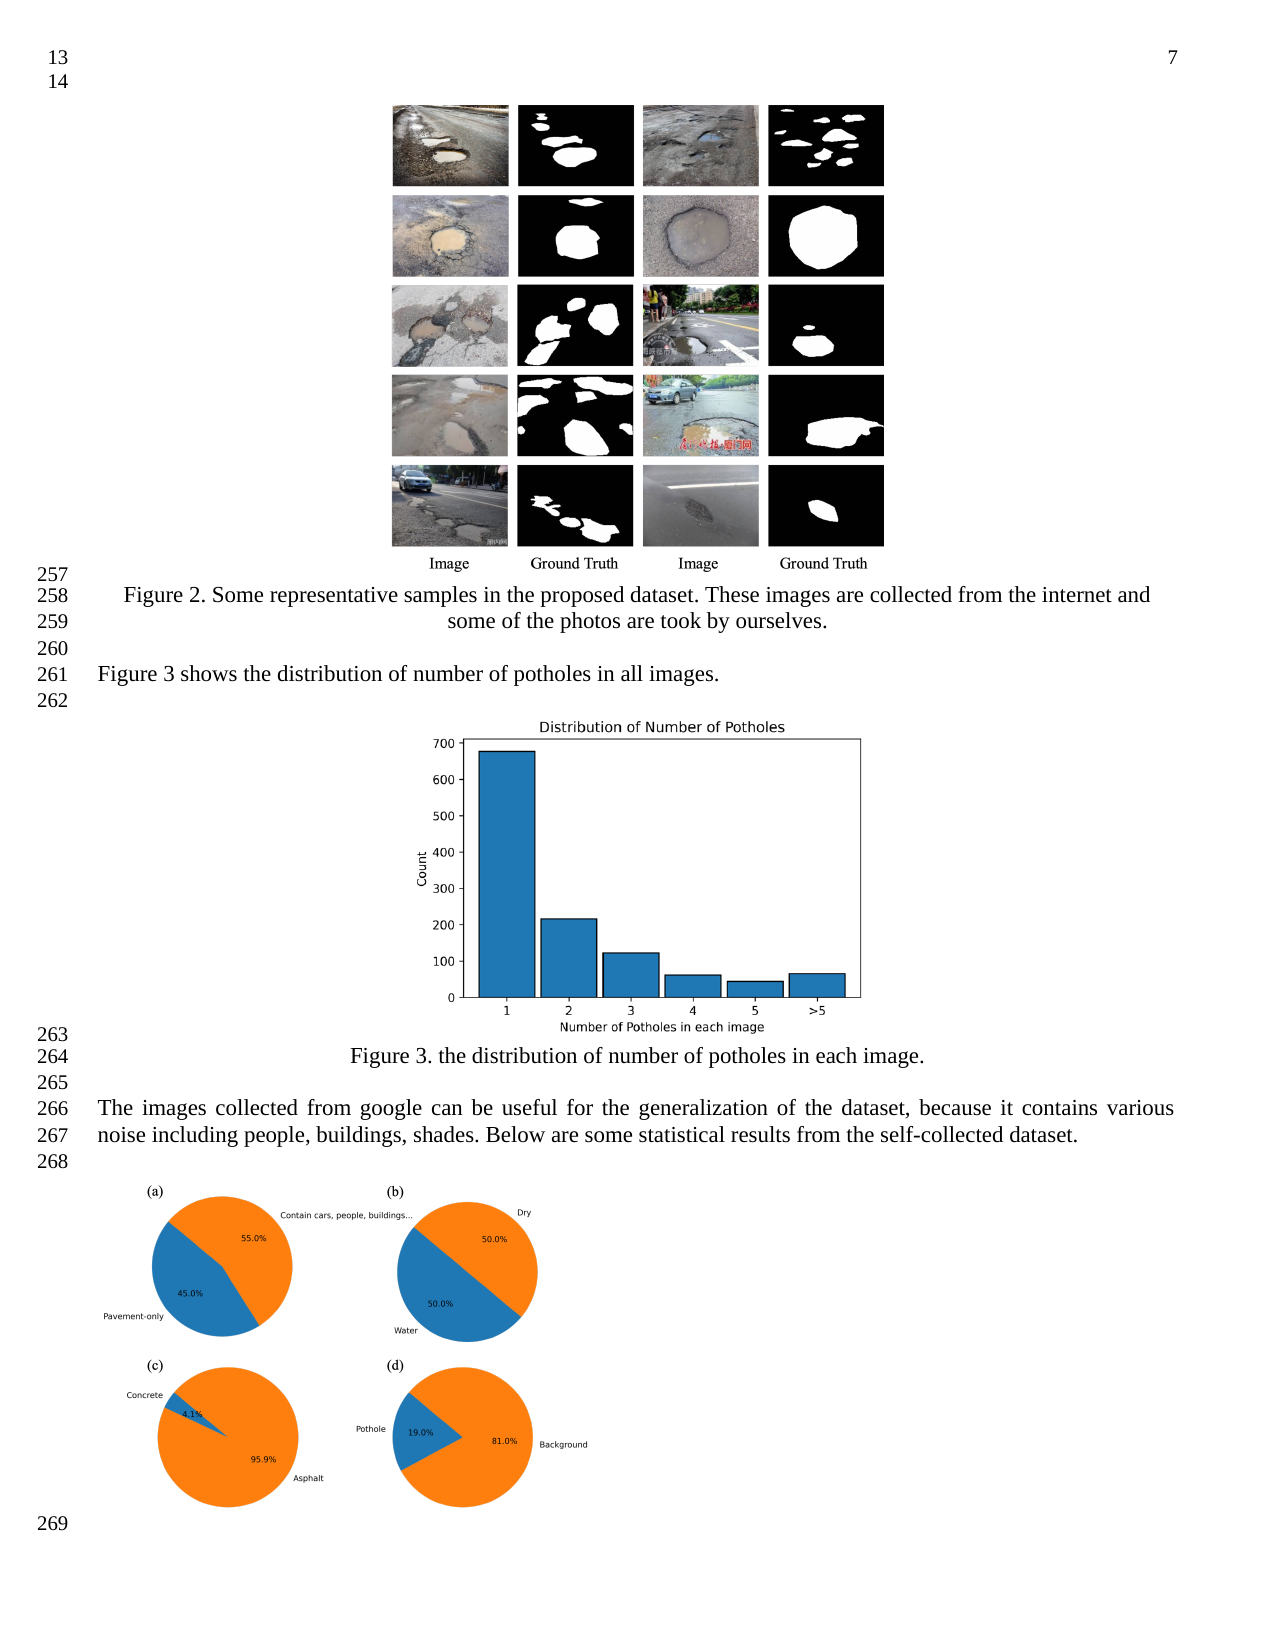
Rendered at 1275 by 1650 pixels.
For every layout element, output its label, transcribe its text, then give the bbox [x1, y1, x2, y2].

text The images collected from google can be useful for the generalization of the dataset, because it contains various noise including people, buildings, shades. Below are some statistical results from the self-collected dataset. [97, 1094, 1177, 1147]
picture [97, 1173, 593, 1531]
picture [391, 105, 884, 581]
text Figure 3. the distribution of number of potholes in each image. [97, 1042, 1177, 1068]
text Figure 2. Some representative samples in the proposed dataset. These images are collected from the internet and some of the photos are took by ourselves. [97, 581, 1177, 634]
text Figure 3 shows the distribution of number of potholes in all images. [97, 660, 1177, 686]
picture [407, 712, 868, 1042]
